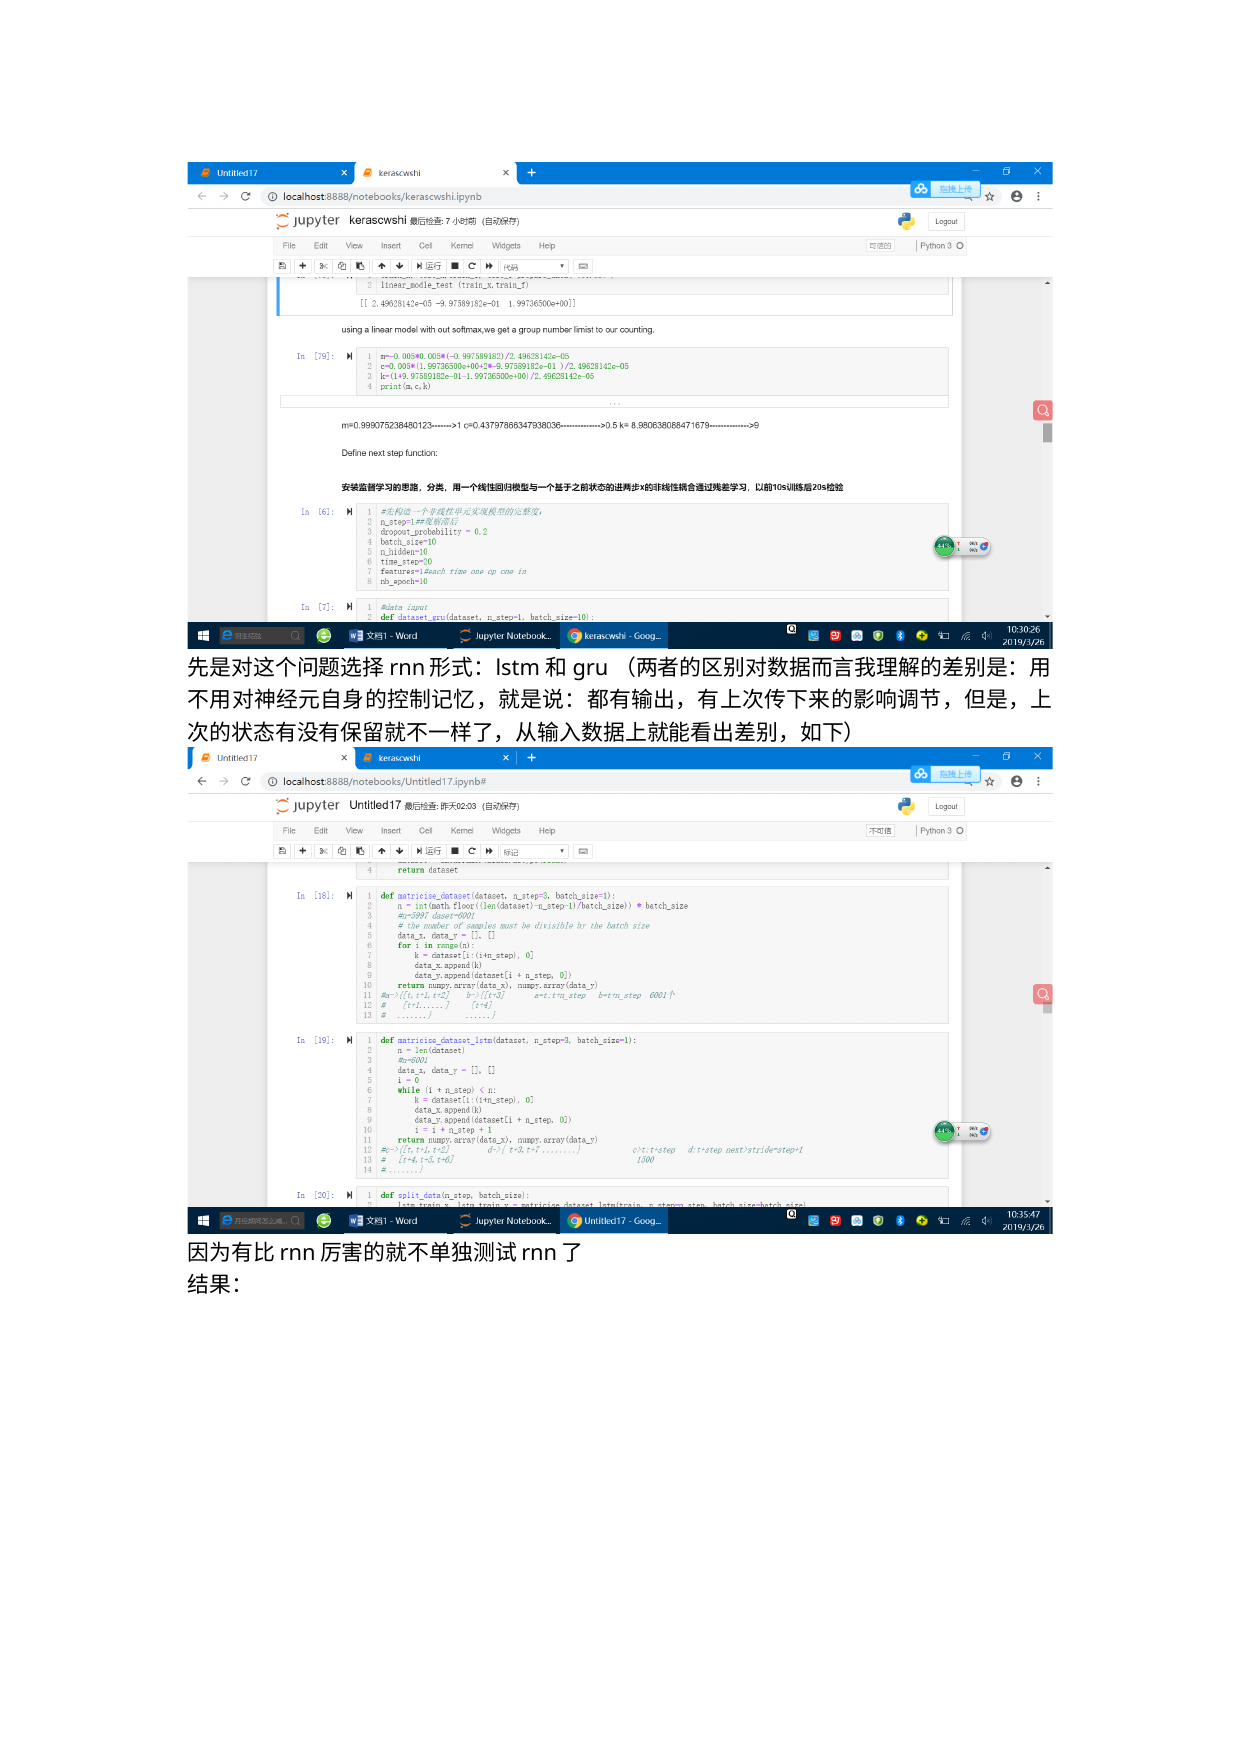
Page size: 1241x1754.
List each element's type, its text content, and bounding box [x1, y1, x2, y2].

text 先是对这个问题选择rnn形式：lstm 和 gru （两者的区别对数据而言我理解的差别是：用不用对神经元自身的控制记忆，就是说：都有输出，有上次传下来的影响调节，但是，上次的状态有没有保留就不一样了，从输入数据上就能看出差别，如下） [187, 649, 1053, 747]
text 因为有比rnn厉害的就不单独测试rnn了 [187, 1234, 1053, 1267]
text 结果： [187, 1267, 1053, 1299]
picture [187, 747, 1053, 1234]
picture [187, 162, 1053, 649]
